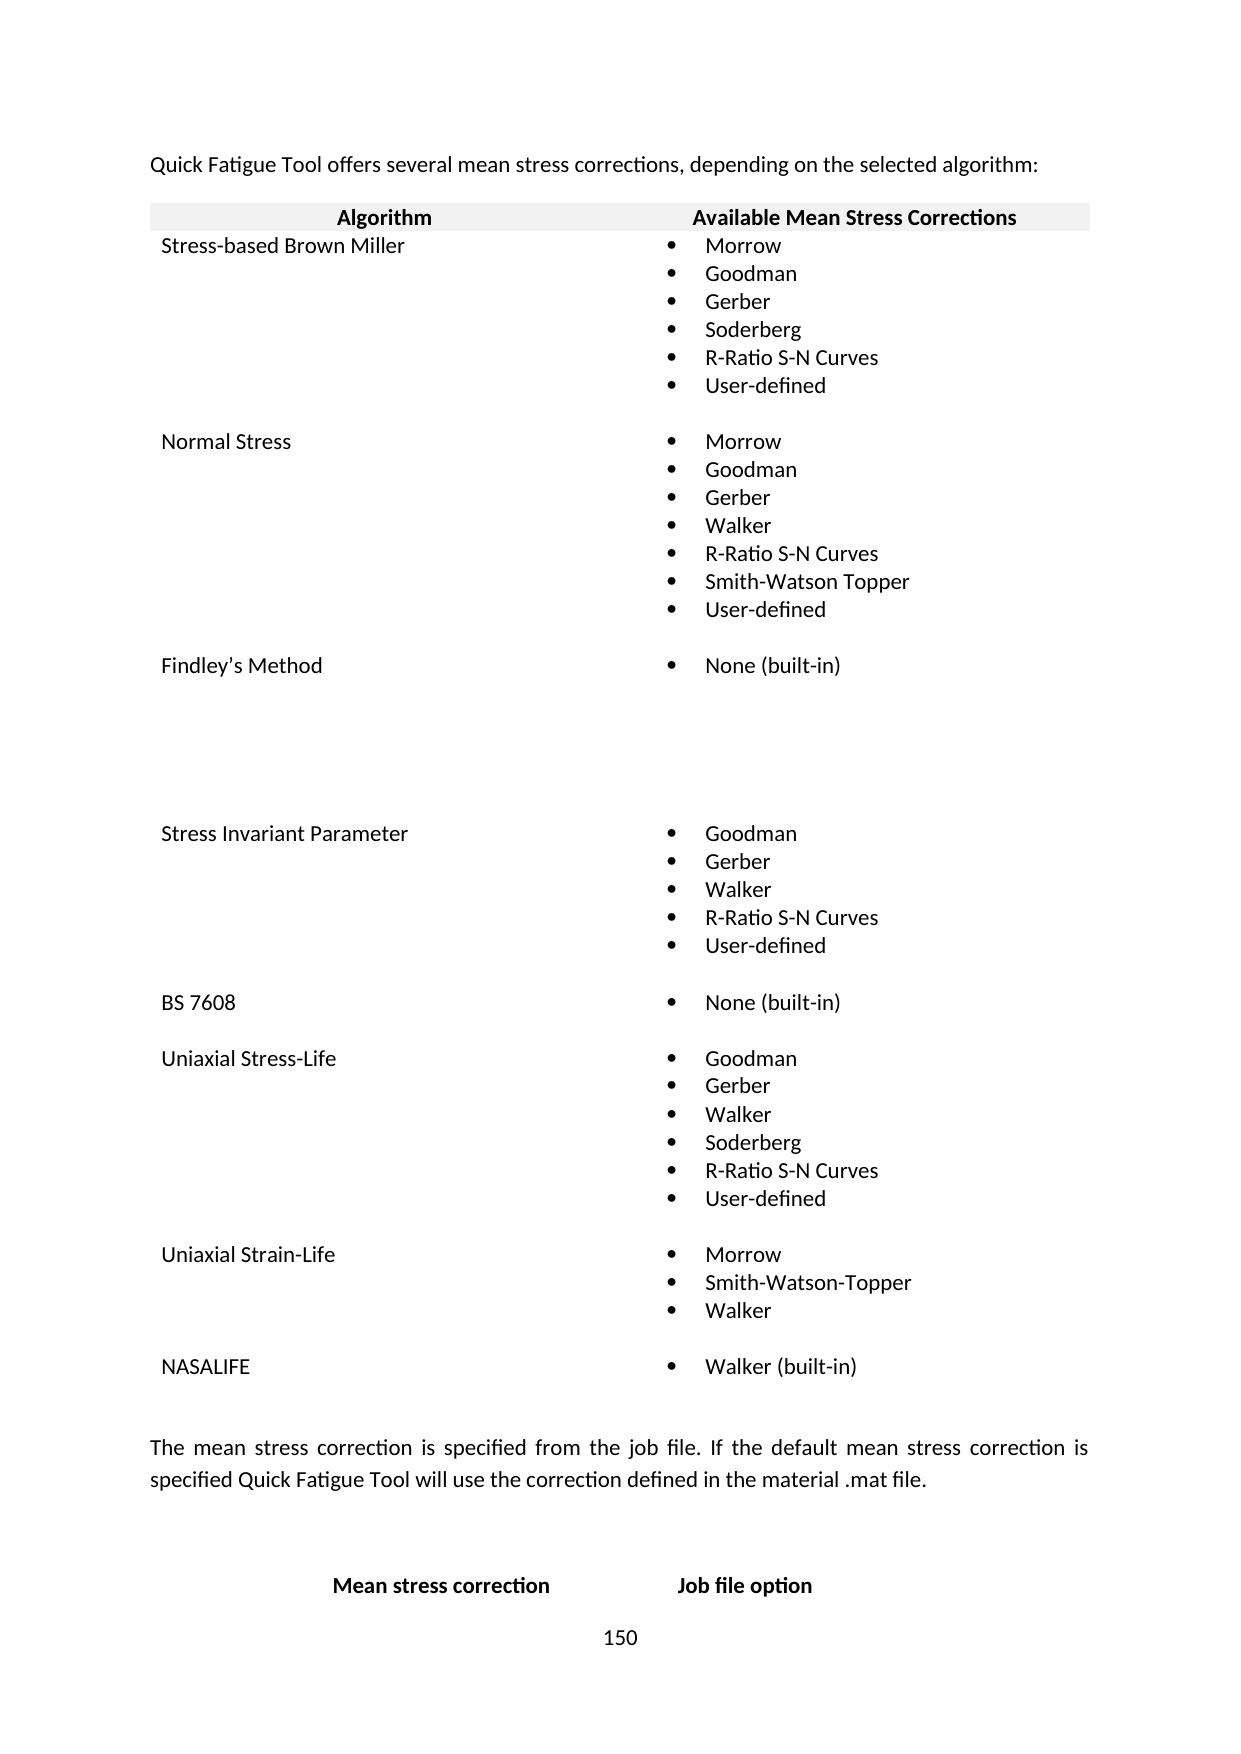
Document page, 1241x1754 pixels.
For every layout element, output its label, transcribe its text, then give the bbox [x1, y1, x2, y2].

text The mean stress correction is specified from the job file. If the default mean stress correction is specified Quick Fatigue Tool will use the correction defined in the material .mat file. [150, 1433, 1090, 1493]
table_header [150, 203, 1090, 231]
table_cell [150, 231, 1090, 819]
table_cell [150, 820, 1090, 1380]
text Quick Fatigue Tool offers several mean stress corrections, depending on the selected algorithm: [150, 150, 1090, 178]
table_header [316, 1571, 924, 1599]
